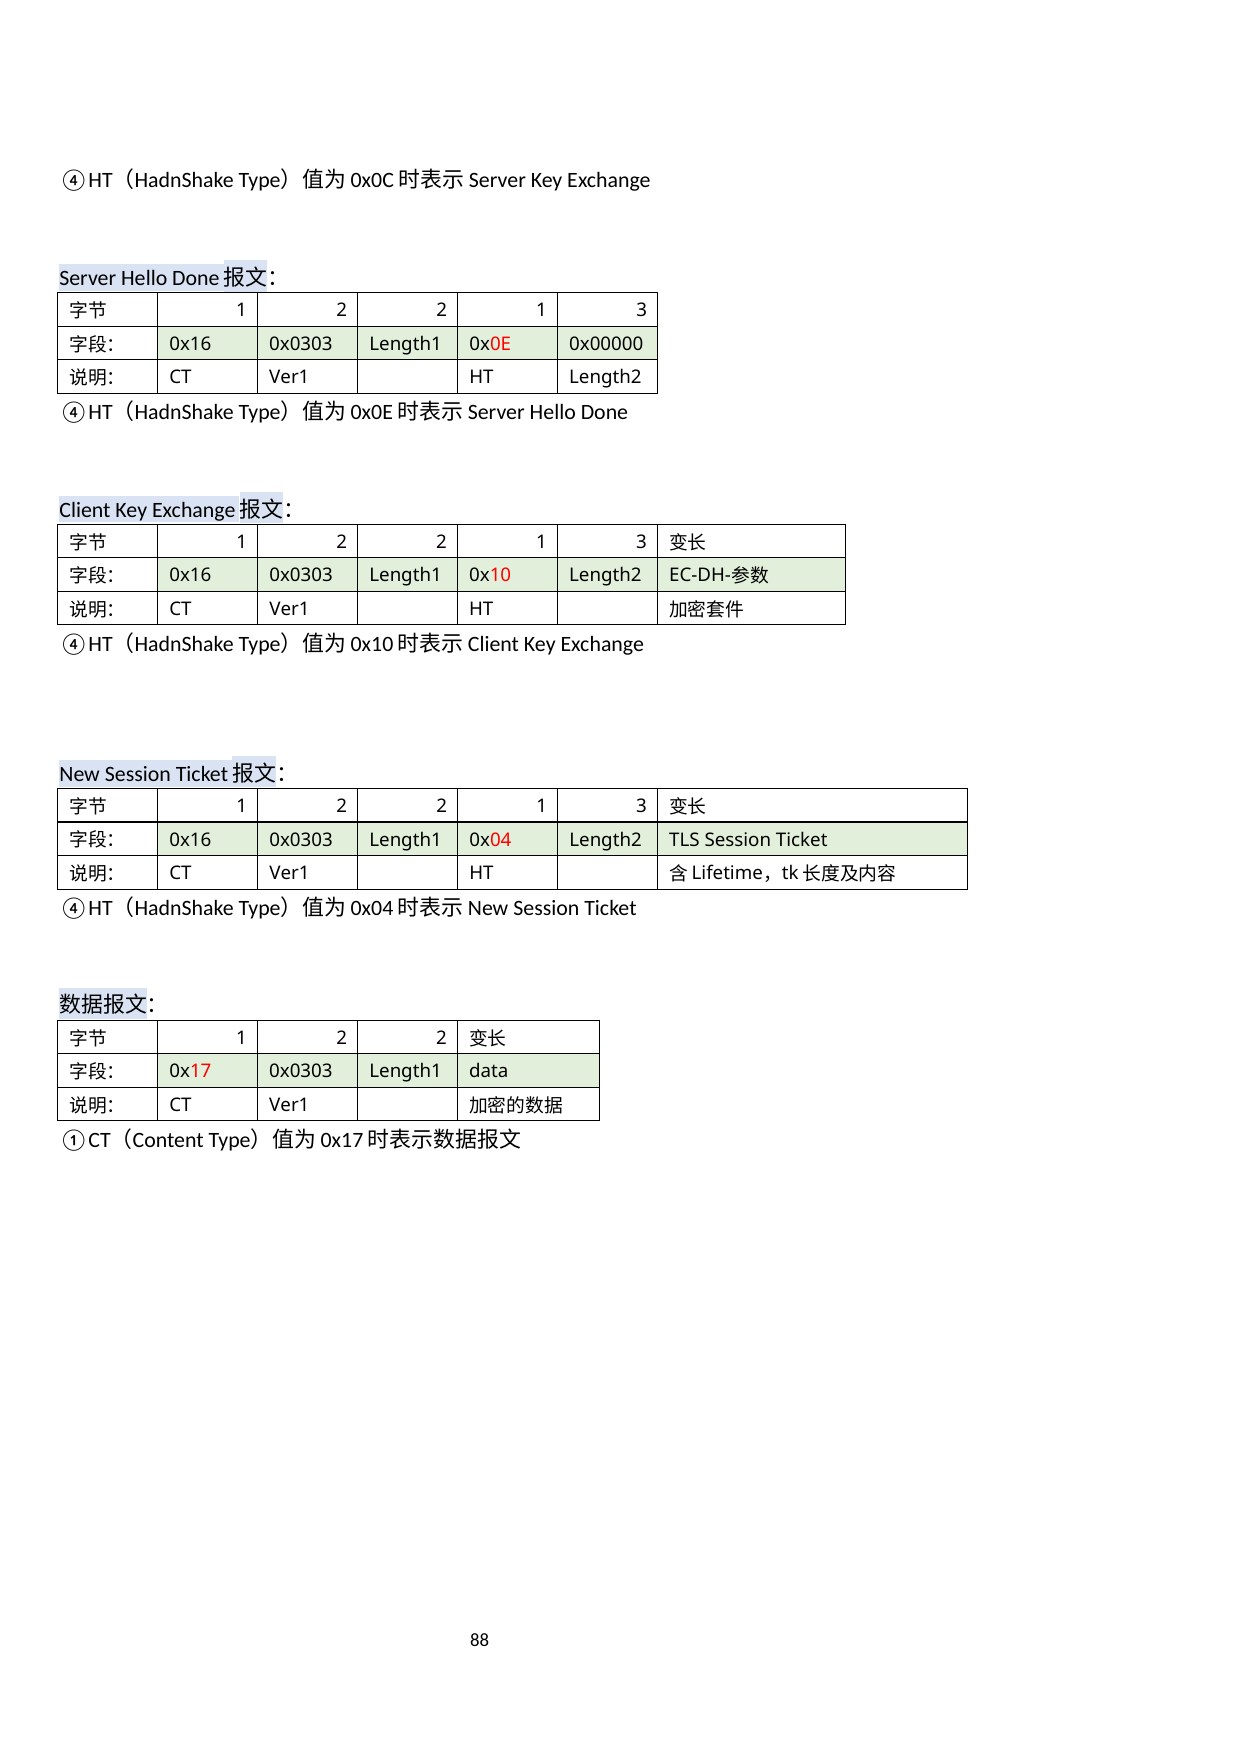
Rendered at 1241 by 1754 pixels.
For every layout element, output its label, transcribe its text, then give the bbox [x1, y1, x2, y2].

text ④HT（HadnShake Type）值为0x10时表示Client Key Exchange [59, 625, 1181, 658]
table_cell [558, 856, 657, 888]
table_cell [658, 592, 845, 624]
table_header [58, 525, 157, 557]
text New Session Ticket报文： [59, 755, 1181, 788]
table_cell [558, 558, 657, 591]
text Client Key Exchange报文： [59, 491, 1181, 524]
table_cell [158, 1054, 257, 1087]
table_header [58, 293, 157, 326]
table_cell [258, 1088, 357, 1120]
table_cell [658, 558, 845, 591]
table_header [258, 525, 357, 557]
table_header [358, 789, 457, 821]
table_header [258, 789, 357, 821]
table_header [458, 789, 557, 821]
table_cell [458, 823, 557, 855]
text 数据报文： [59, 987, 1181, 1019]
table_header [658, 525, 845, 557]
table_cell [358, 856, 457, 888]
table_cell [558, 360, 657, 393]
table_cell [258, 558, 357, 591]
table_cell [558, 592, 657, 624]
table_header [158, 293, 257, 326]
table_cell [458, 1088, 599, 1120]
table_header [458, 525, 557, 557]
text ④HT（HadnShake Type）值为0x0E 时表示Server Hello Done [59, 394, 1181, 426]
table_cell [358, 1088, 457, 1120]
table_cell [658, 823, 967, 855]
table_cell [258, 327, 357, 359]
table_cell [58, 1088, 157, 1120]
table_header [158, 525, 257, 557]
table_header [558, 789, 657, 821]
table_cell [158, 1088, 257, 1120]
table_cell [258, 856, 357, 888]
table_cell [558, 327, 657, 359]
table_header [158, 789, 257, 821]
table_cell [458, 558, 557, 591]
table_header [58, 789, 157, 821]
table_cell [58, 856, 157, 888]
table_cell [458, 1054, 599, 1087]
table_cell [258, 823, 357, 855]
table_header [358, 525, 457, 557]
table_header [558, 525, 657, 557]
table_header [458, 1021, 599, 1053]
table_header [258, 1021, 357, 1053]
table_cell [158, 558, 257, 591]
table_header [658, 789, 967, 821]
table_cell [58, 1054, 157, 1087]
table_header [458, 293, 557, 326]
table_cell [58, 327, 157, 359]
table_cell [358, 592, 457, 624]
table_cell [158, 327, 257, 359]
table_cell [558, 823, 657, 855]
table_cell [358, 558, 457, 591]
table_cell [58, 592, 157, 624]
text ①CT（Content Type）值为0x17时表示数据报文 [59, 1121, 1181, 1154]
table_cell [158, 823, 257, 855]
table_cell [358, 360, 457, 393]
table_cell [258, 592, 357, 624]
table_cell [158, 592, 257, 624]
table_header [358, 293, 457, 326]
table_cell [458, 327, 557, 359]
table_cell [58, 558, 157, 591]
text ④HT（HadnShake Type）值为0x0C 时表示Server Key Exchange [59, 162, 1181, 194]
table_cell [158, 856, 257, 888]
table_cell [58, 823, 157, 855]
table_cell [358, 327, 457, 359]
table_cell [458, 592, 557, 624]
text Server Hello Done报文： [59, 259, 1181, 292]
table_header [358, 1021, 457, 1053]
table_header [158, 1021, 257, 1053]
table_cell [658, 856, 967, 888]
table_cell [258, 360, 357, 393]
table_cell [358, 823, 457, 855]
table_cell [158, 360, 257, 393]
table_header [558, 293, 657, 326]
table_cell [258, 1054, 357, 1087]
text ④HT（HadnShake Type）值为0x04时表示New Session Ticket [59, 889, 1181, 922]
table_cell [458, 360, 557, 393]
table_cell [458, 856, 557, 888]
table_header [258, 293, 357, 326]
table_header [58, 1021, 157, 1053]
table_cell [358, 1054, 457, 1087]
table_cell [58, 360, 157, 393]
